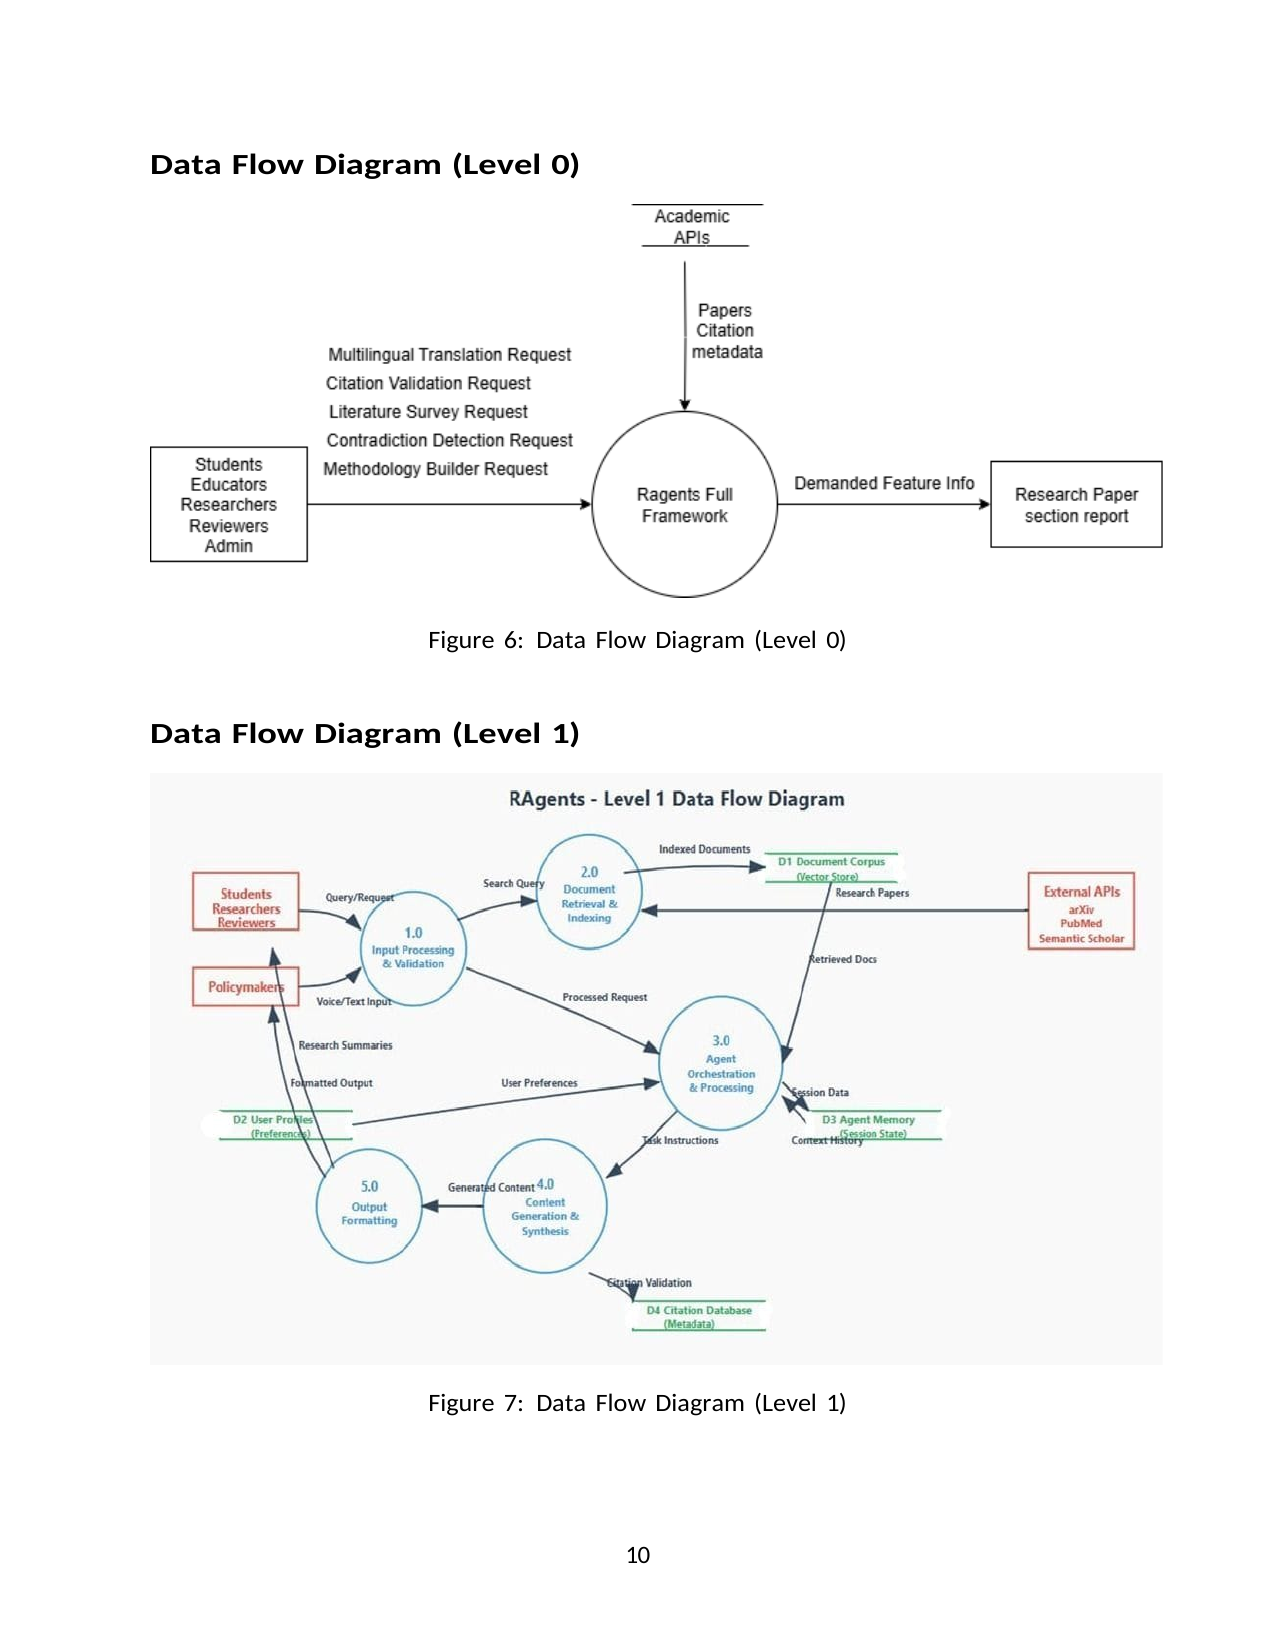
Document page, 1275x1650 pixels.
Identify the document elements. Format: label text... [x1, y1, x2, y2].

text Figure 6: Data Flow Diagram (Level 0) [150, 624, 1125, 655]
picture [150, 773, 1163, 1365]
text Figure 7: Data Flow Diagram (Level 1) [150, 1387, 1125, 1417]
picture [150, 204, 1163, 598]
subtitle Data Flow Diagram (Level 1) [150, 715, 1162, 750]
subtitle Data Flow Diagram (Level 0) [150, 146, 1162, 181]
